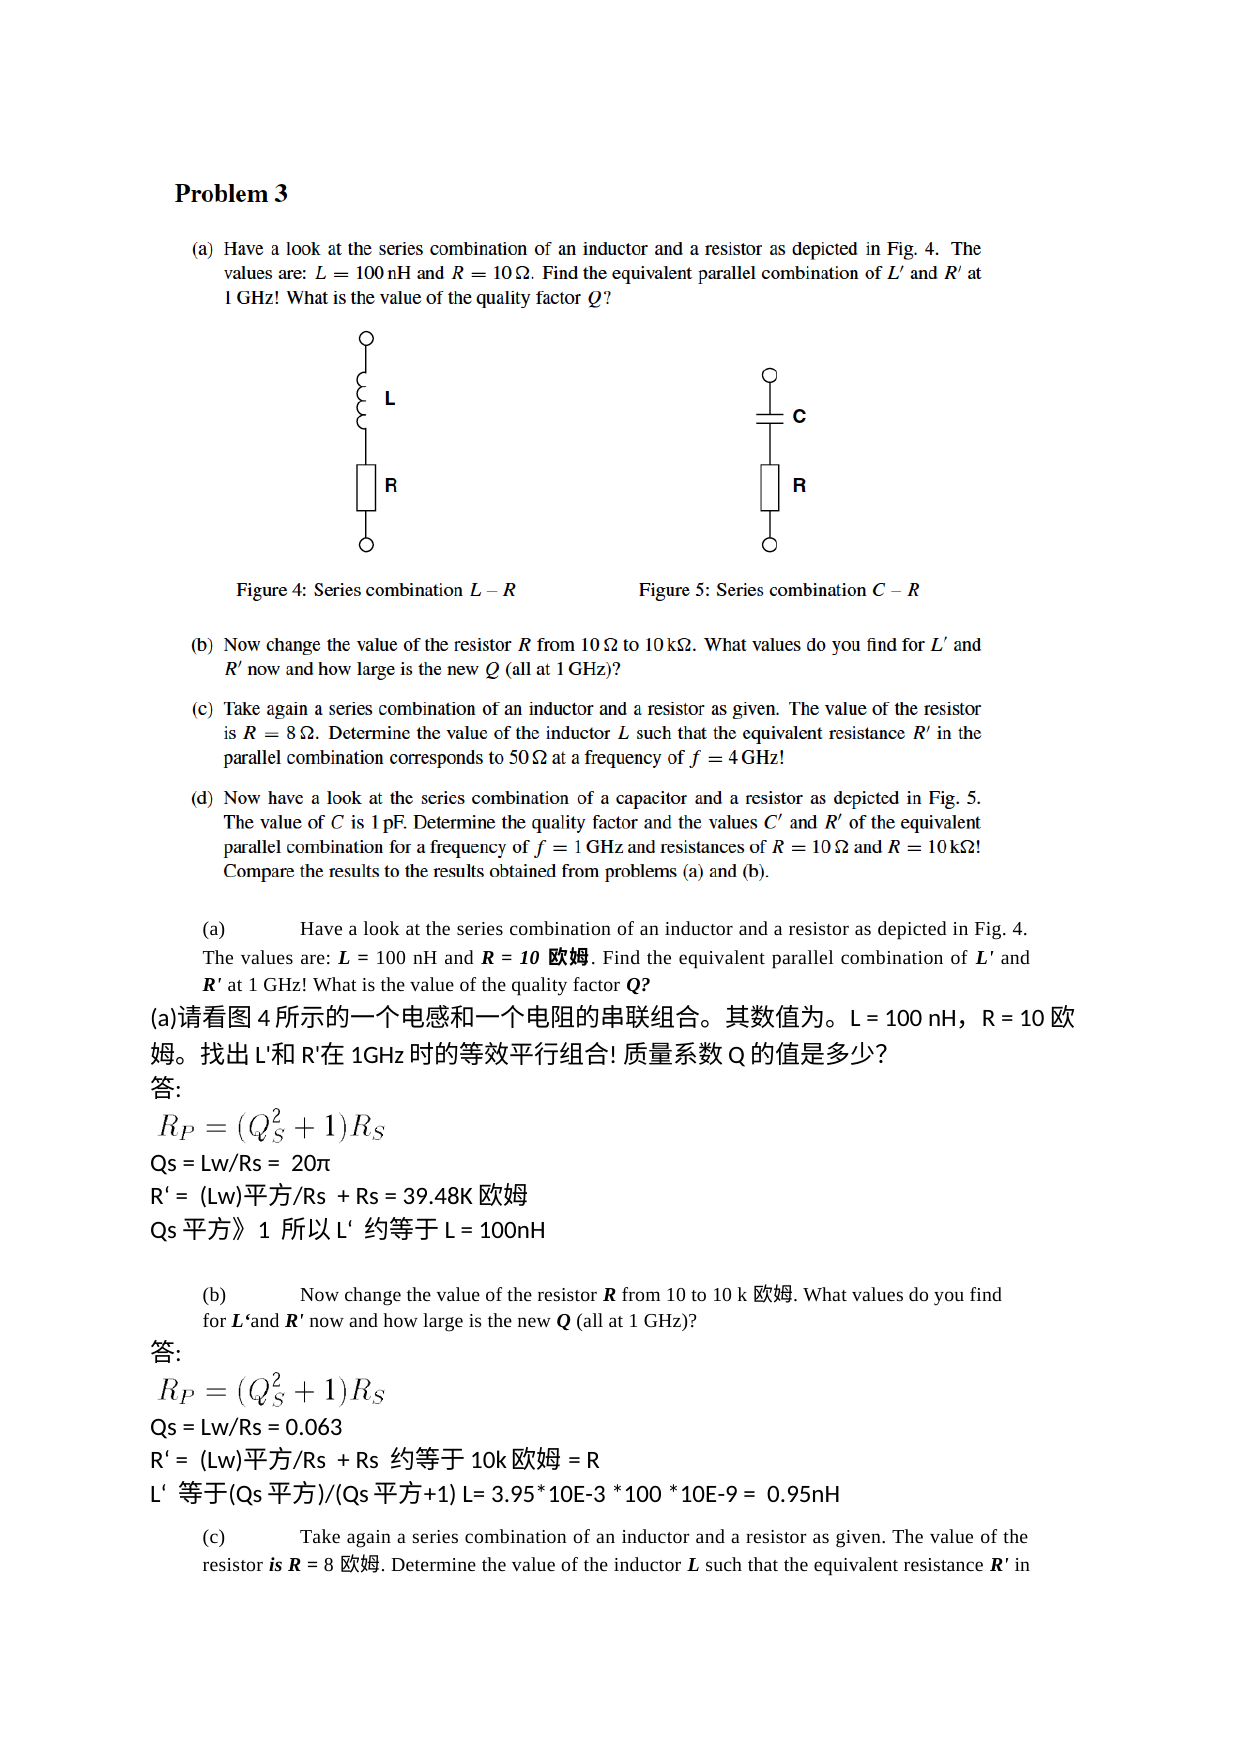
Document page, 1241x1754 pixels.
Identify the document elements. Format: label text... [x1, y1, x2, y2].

list Qs 平方》1 所以L‘ 约等于L = 100nH [150, 1212, 1090, 1246]
picture [155, 1104, 388, 1148]
list Qs = Lw/Rs = 0.063 [150, 1412, 1090, 1442]
picture [155, 1368, 388, 1412]
picture [150, 150, 1052, 892]
list R‘ = (Lw)平方/Rs + Rs = 39.48K 欧姆 [150, 1178, 1090, 1212]
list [202, 1525, 1030, 1578]
list Now change the value of the resistor R from 10 to 10 k 欧姆. What values do you find for L‘and R' now and how large is the new Q (all at 1 GHz)? [202, 1280, 1030, 1332]
list Qs = Lw/Rs = 20π [150, 1147, 1090, 1178]
list 请看图4所示的一个电感和一个电阻的串联组合。其数值为。L = 100 nH，R = 10 欧姆。找出L'和R'在1GHz时的等效平行组合! 质量系数Q的值是多少？ [150, 998, 1090, 1070]
list R‘ = (Lw)平方/Rs + Rs 约等于10k欧姆 = R [150, 1442, 1090, 1476]
list L‘ 等于(Qs平方)/(Qs平方+1) L= 3.95*10E-3 *100 *10E-9 = 0.95nH [150, 1476, 1090, 1510]
text 答: [150, 1070, 1090, 1104]
text 答: [150, 1334, 1090, 1369]
list Have a look at the series combination of an inductor and a resistor as depicted in Fig. 4. The values are: L = 100 nH and R = 10 欧姆. Find the equivalent parallel combination of L' and R' at 1 GHz! What is the value of the quality factor Q? [202, 917, 1030, 995]
